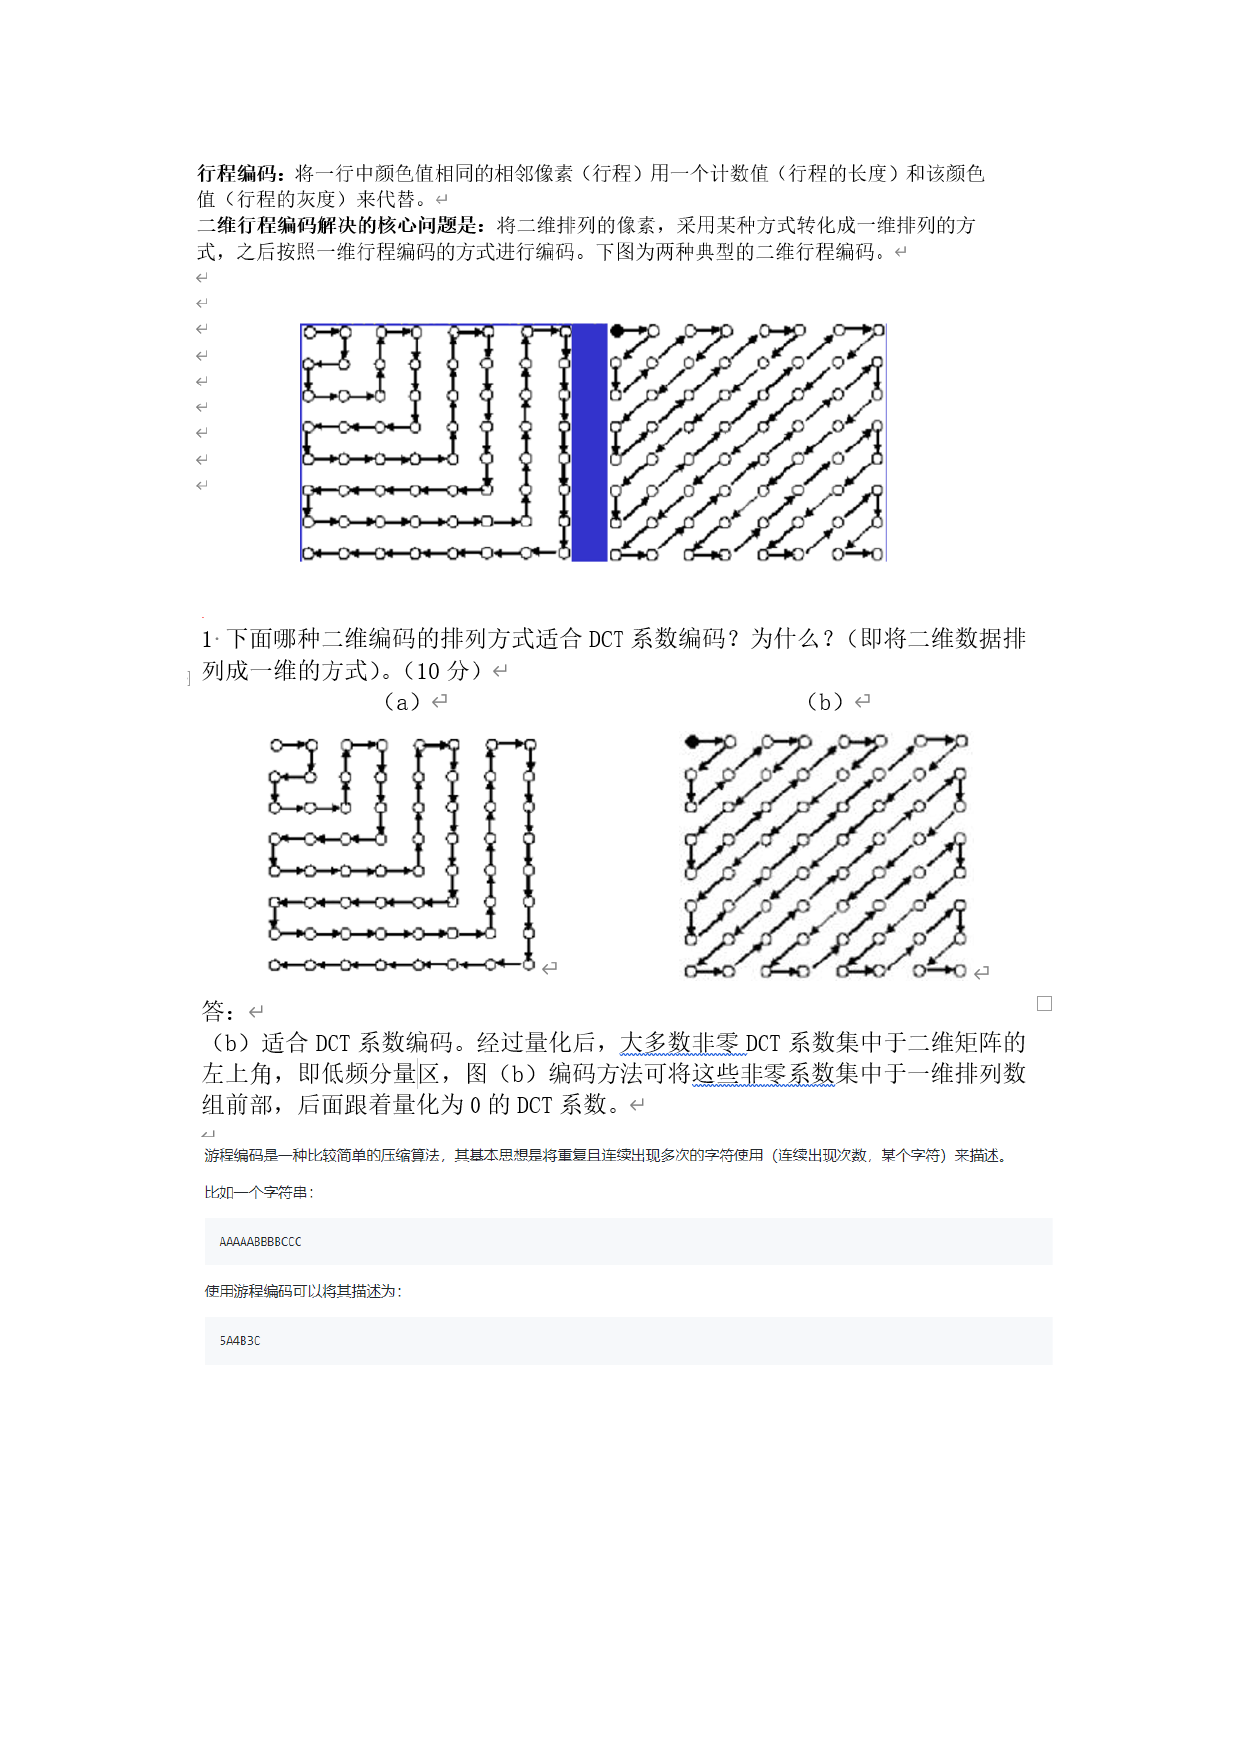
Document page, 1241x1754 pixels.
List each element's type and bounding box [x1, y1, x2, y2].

picture [187, 617, 1053, 1370]
picture [187, 162, 1053, 588]
